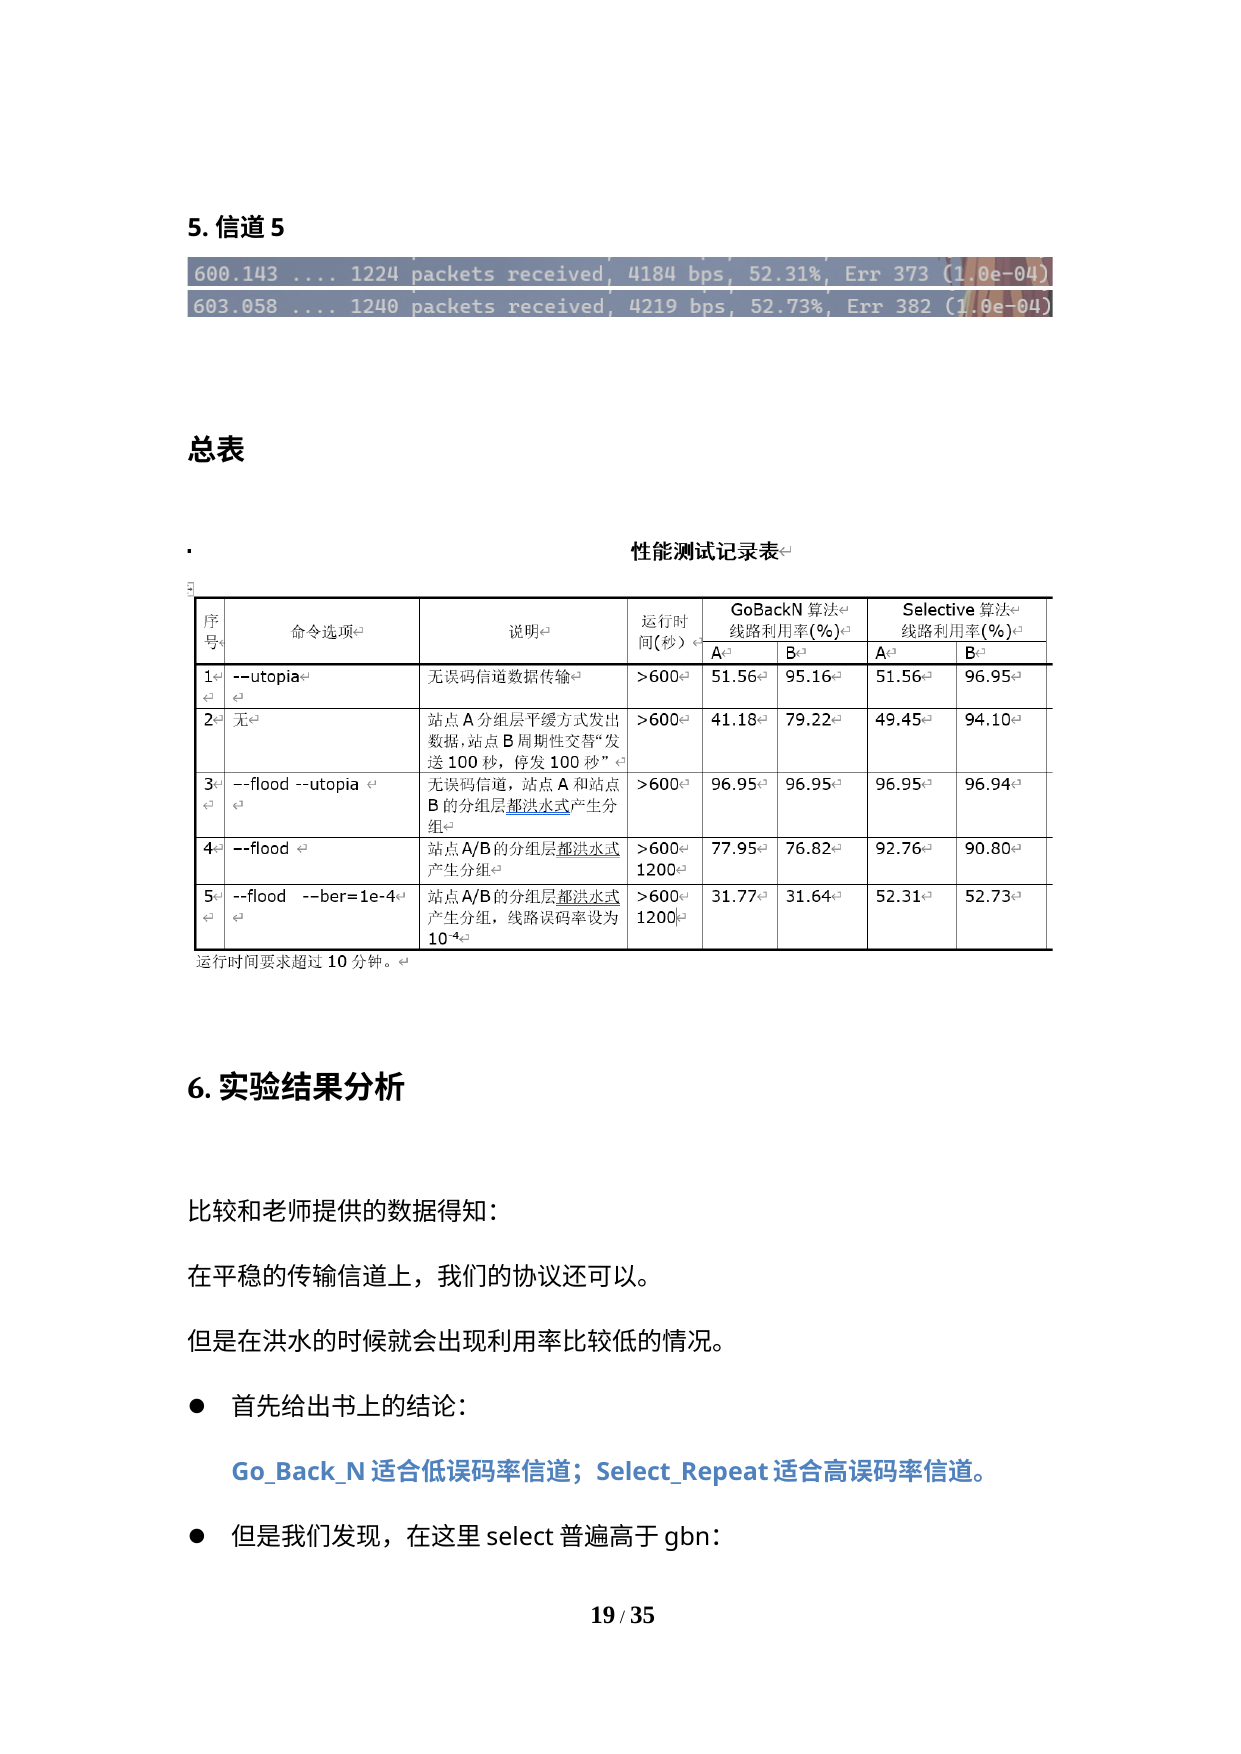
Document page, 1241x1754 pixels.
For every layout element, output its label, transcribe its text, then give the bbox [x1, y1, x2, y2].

text Go_Back_N适合低误码率信道；Select_Repeat适合高误码率信道。 [187, 1437, 1053, 1502]
subtitle 总表 [187, 415, 1053, 480]
list 但是我们发现，在这里select普遍高于gbn： [187, 1502, 1053, 1567]
text 5. 信道5 [187, 193, 1053, 257]
picture [187, 290, 1053, 317]
picture [187, 537, 1053, 970]
subtitle 6. 实验结果分析 [187, 1052, 1053, 1117]
text 但是在洪水的时候就会出现利用率比较低的情况。 [187, 1307, 1053, 1372]
list 首先给出书上的结论： [187, 1372, 1053, 1437]
text 比较和老师提供的数据得知： 在平稳的传输信道上，我们的协议还可以。 [187, 1177, 1053, 1307]
picture [187, 257, 1053, 286]
